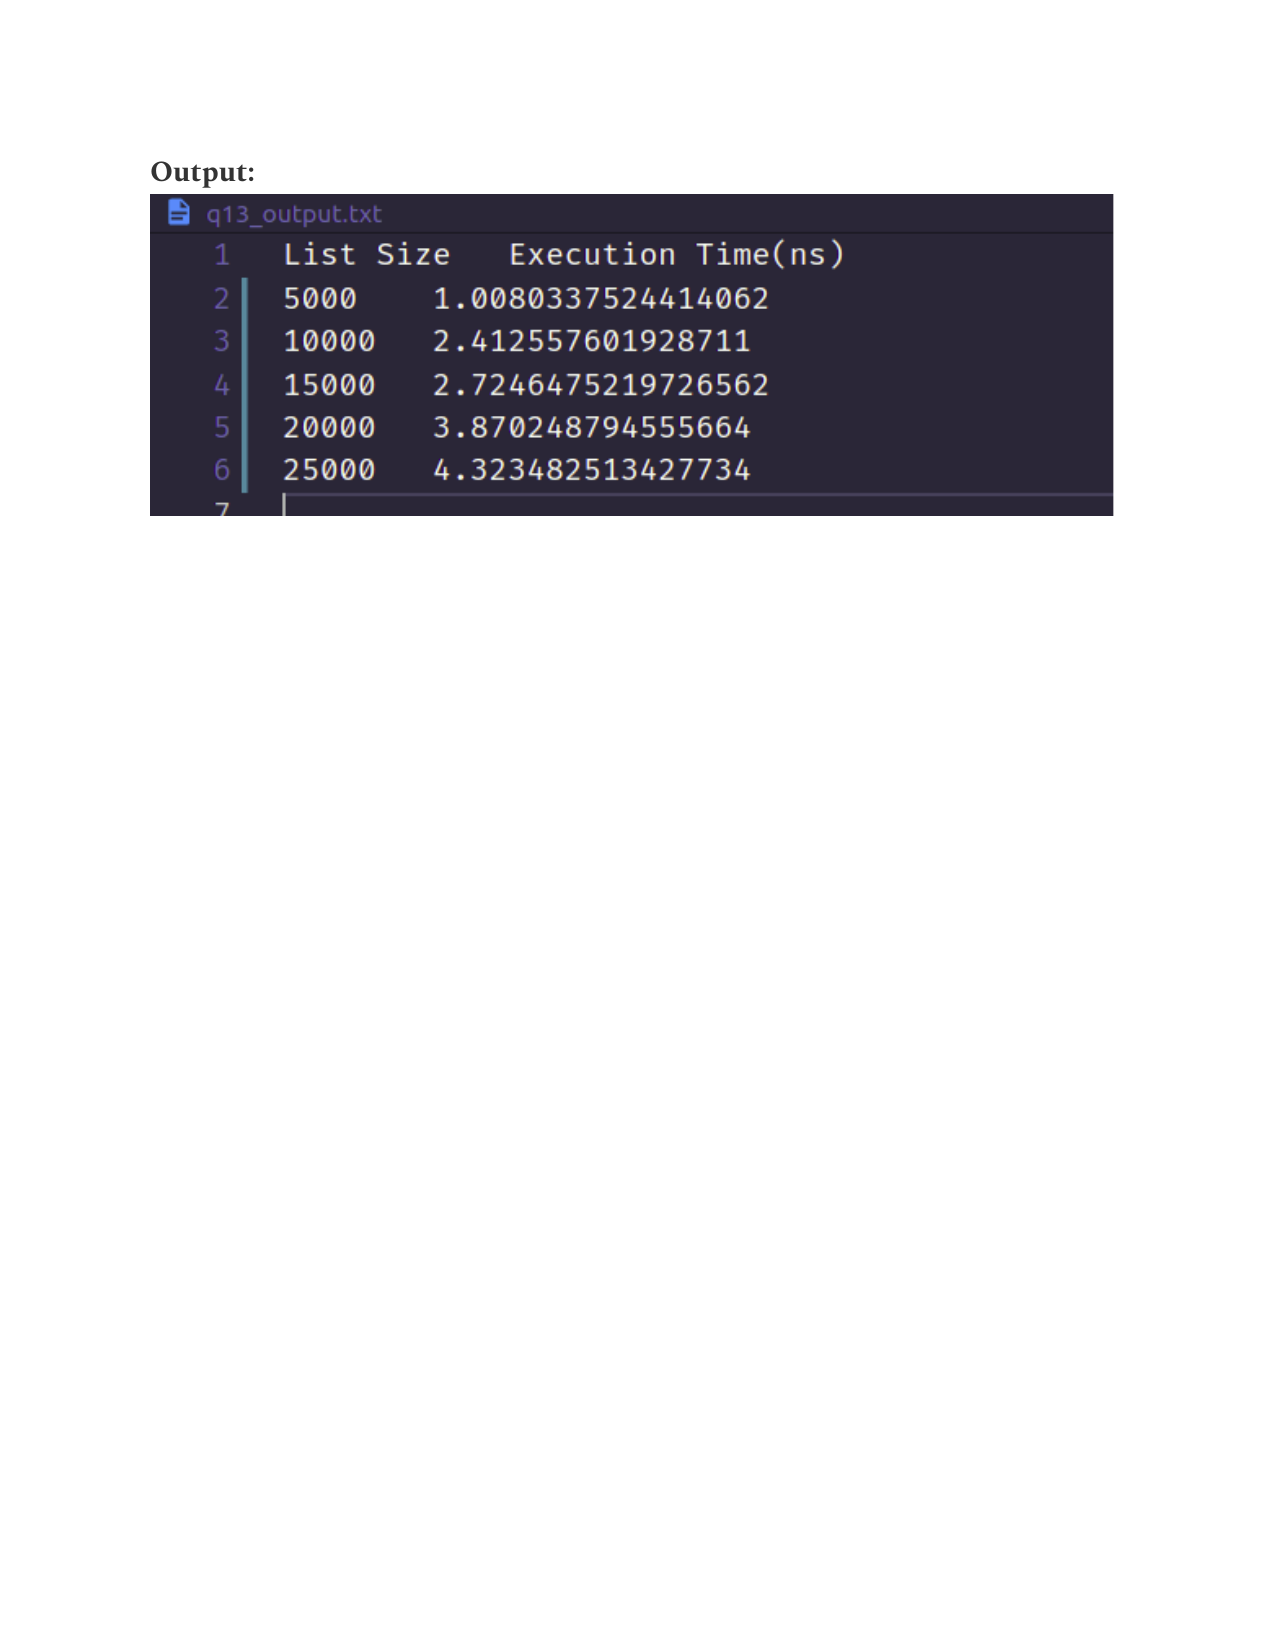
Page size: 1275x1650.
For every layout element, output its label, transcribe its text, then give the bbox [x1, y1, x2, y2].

text Output: [150, 150, 1125, 194]
picture [150, 194, 1114, 516]
